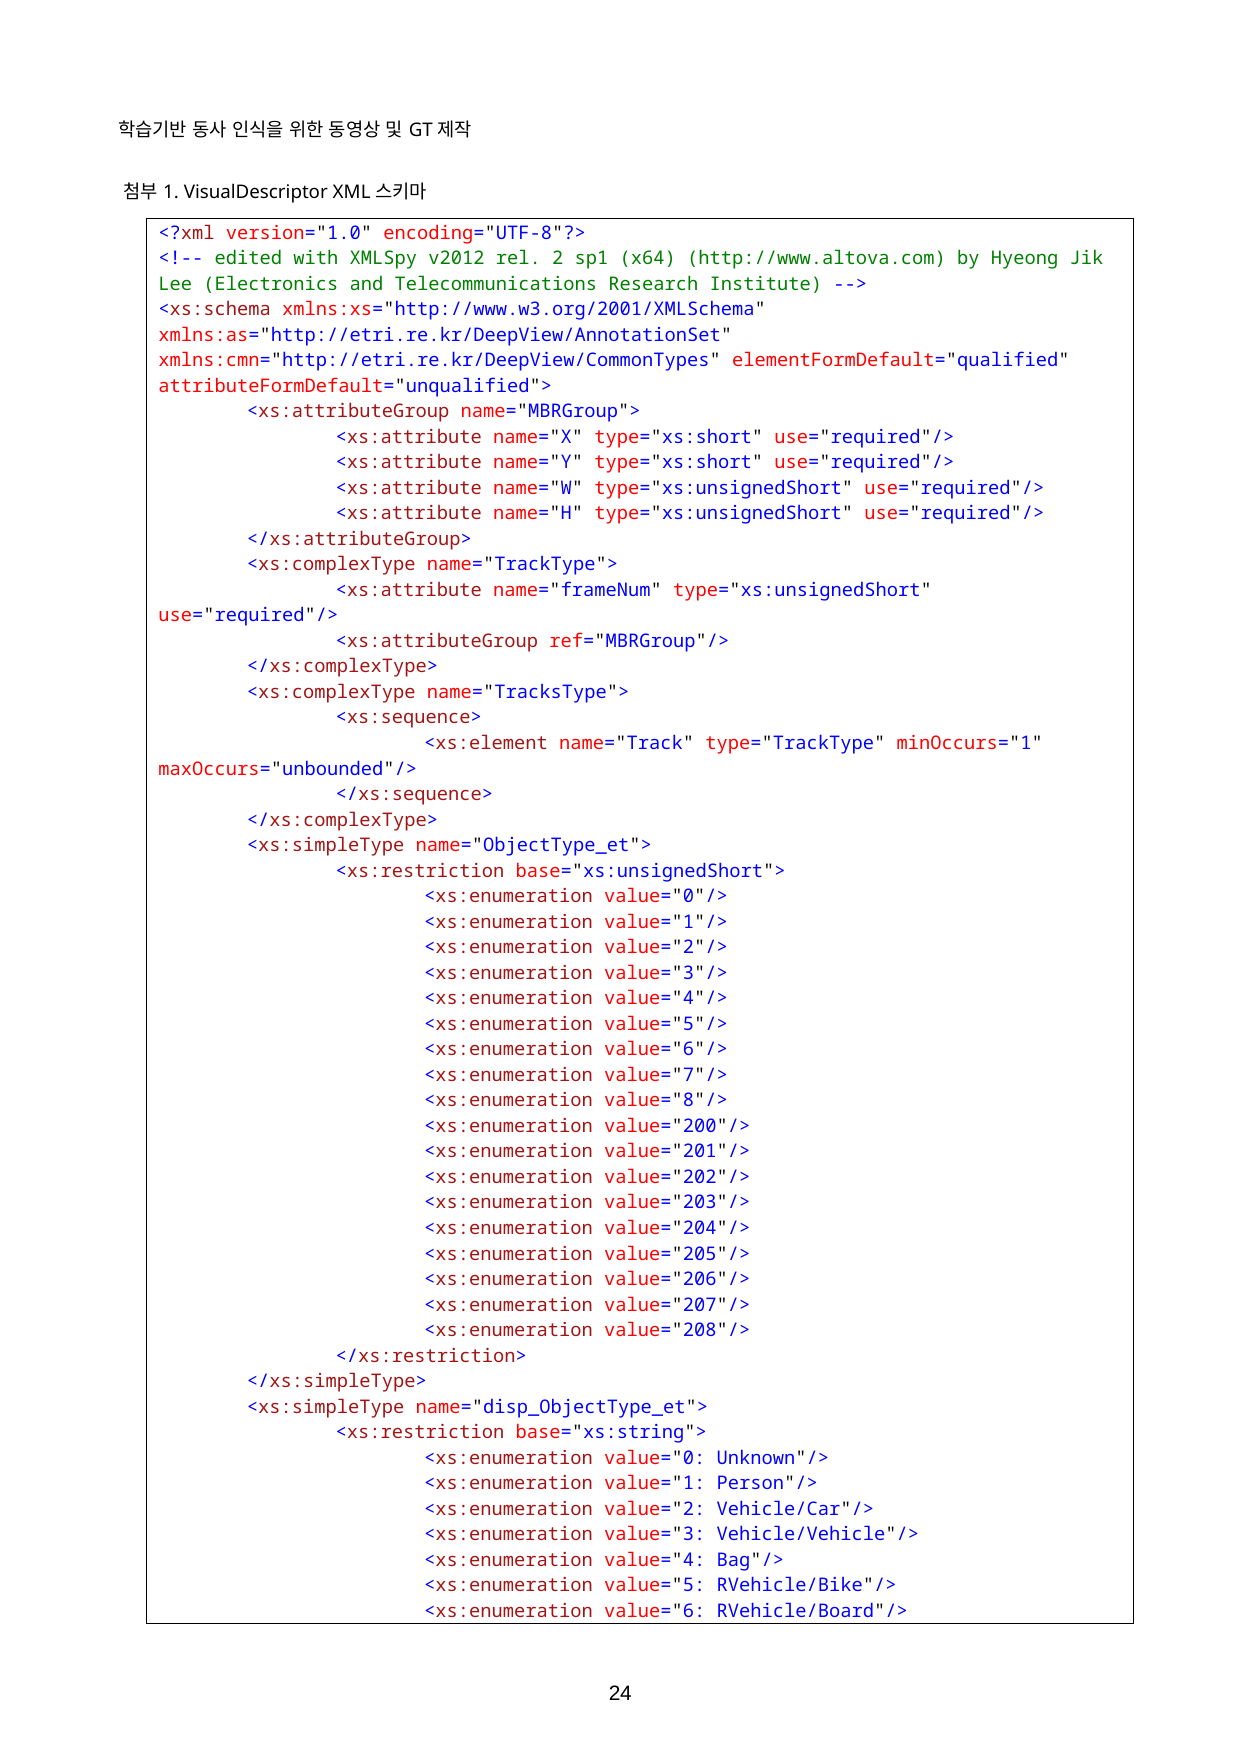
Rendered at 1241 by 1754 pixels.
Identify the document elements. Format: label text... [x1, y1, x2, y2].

text 첨부 1. VisualDescriptor XML 스키마 [123, 177, 1122, 204]
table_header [147, 219, 1133, 1623]
